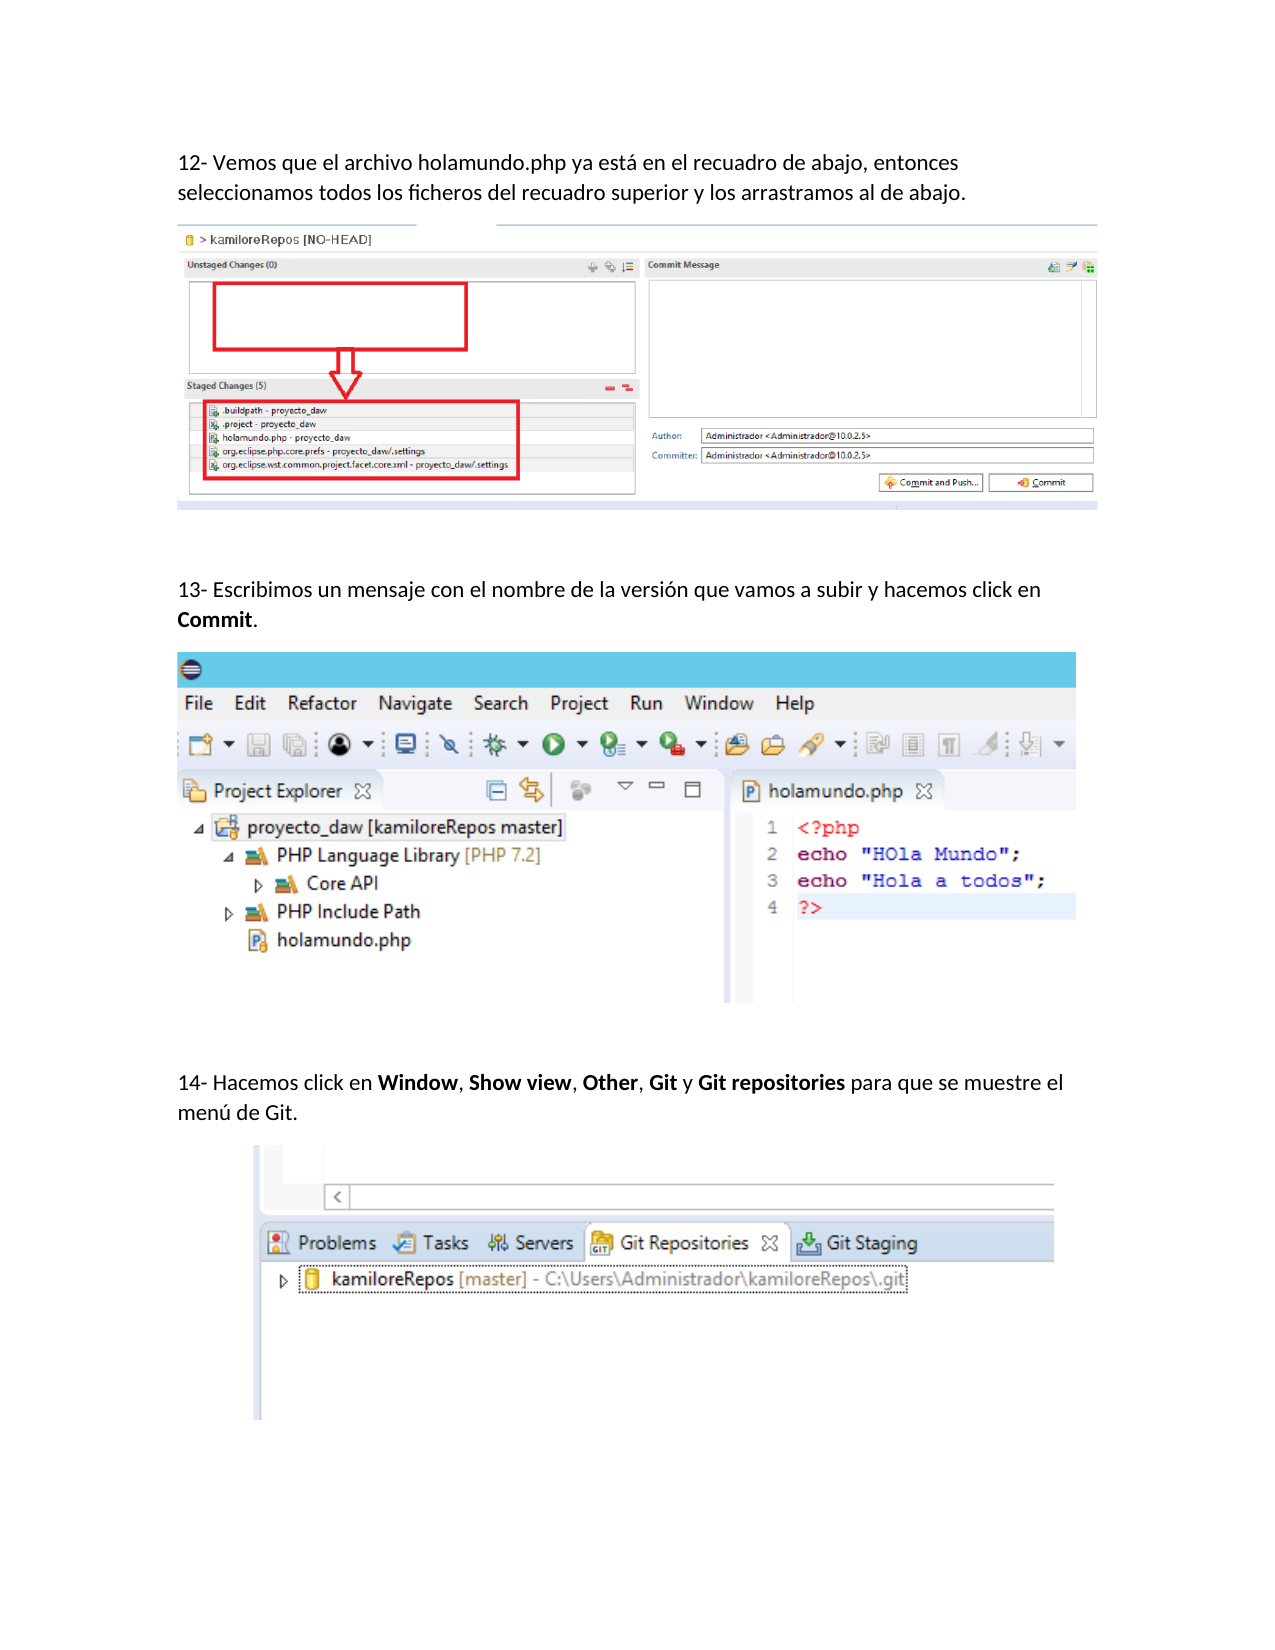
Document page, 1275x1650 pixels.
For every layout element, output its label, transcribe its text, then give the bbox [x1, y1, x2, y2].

picture [177, 1145, 1055, 1420]
text 12- Vemos que el archivo holamundo.php ya está en el recuadro de abajo, entonces seleccionamos todos los ficheros del recuadro superior y los arrastramos al de abajo. [177, 148, 1098, 206]
text 13- Escribimos un mensaje con el nombre de la versión que vamos a subir y hacemos click en Commit. [177, 575, 1098, 634]
picture [177, 224, 1098, 510]
picture [177, 652, 1076, 1003]
text 14- Hacemos click en Window, Show view, Other, Git y Git repositories para que se muestre el menú de Git. [177, 1068, 1098, 1126]
